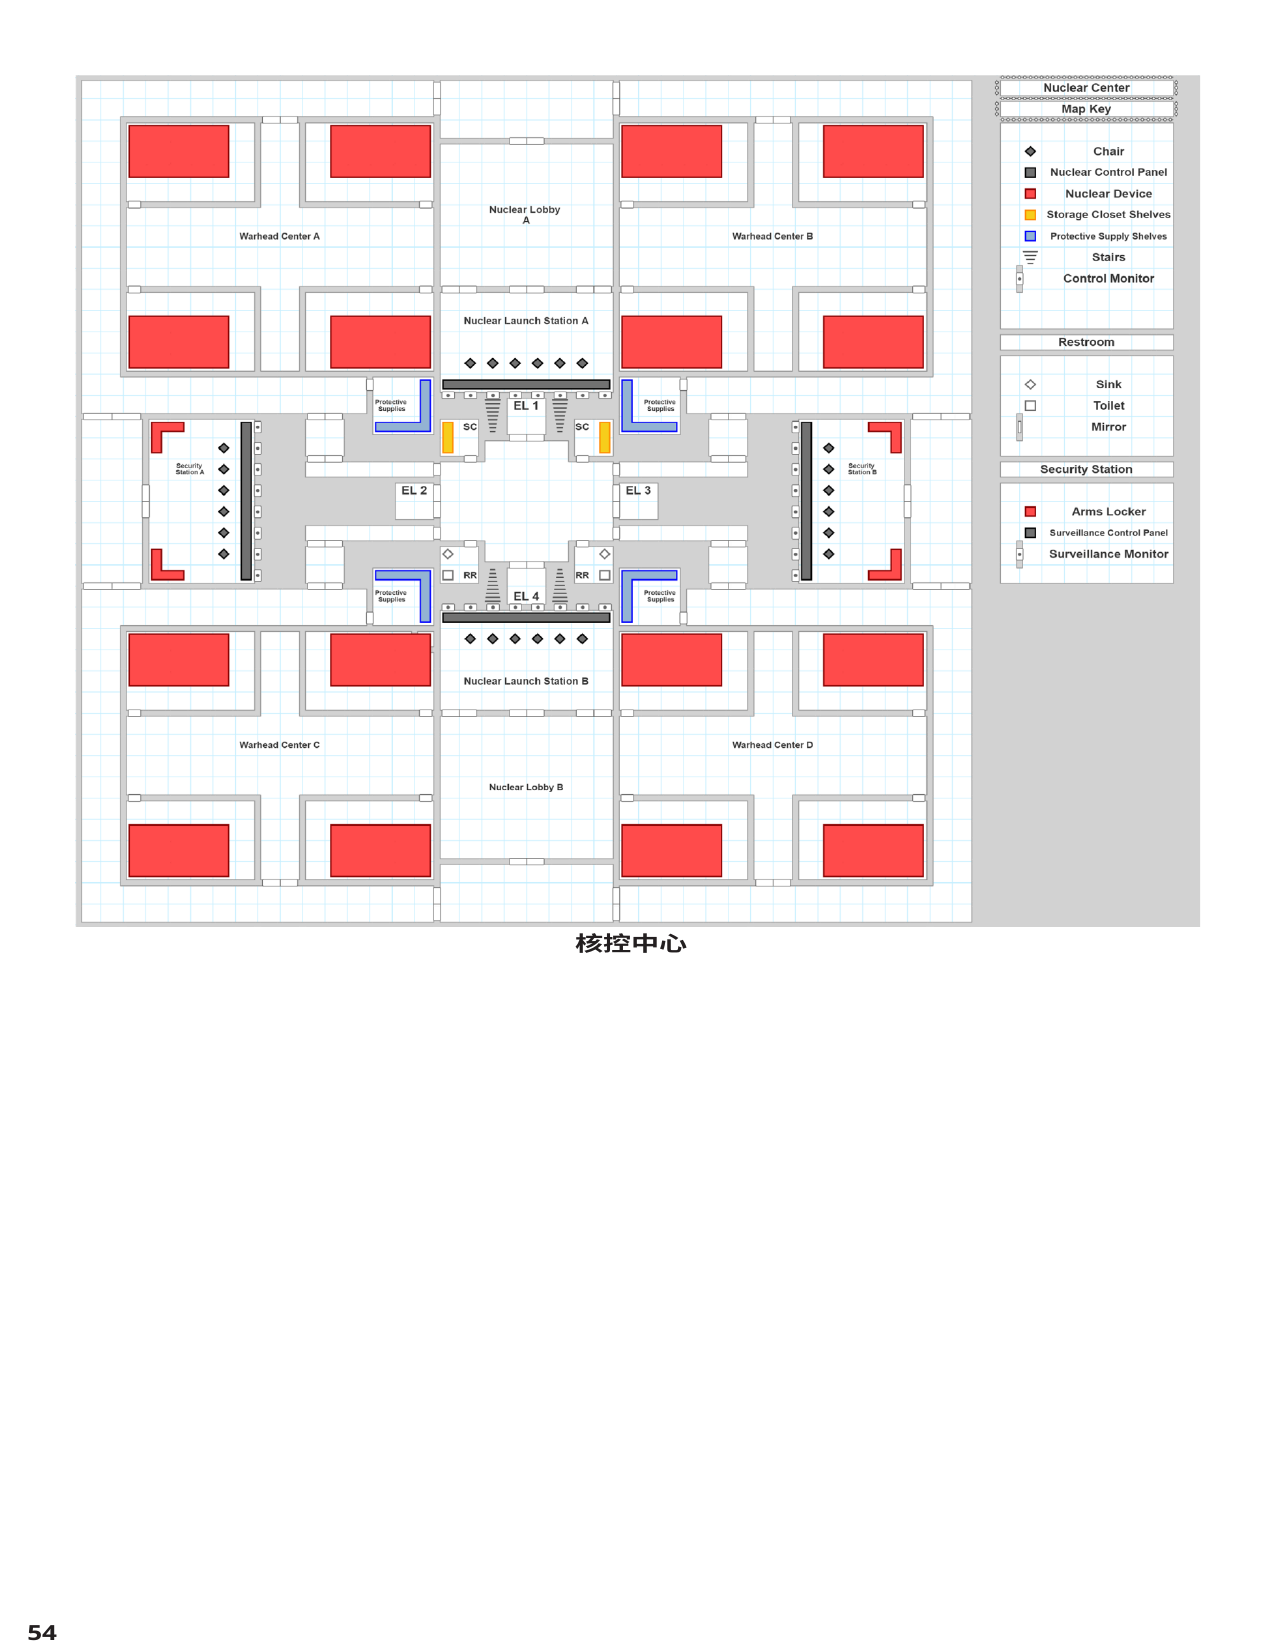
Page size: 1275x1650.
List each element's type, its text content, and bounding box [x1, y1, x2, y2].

picture [75, 75, 1200, 927]
text 核控中心 [14, 927, 1248, 957]
text 54 [27, 1618, 1248, 1647]
